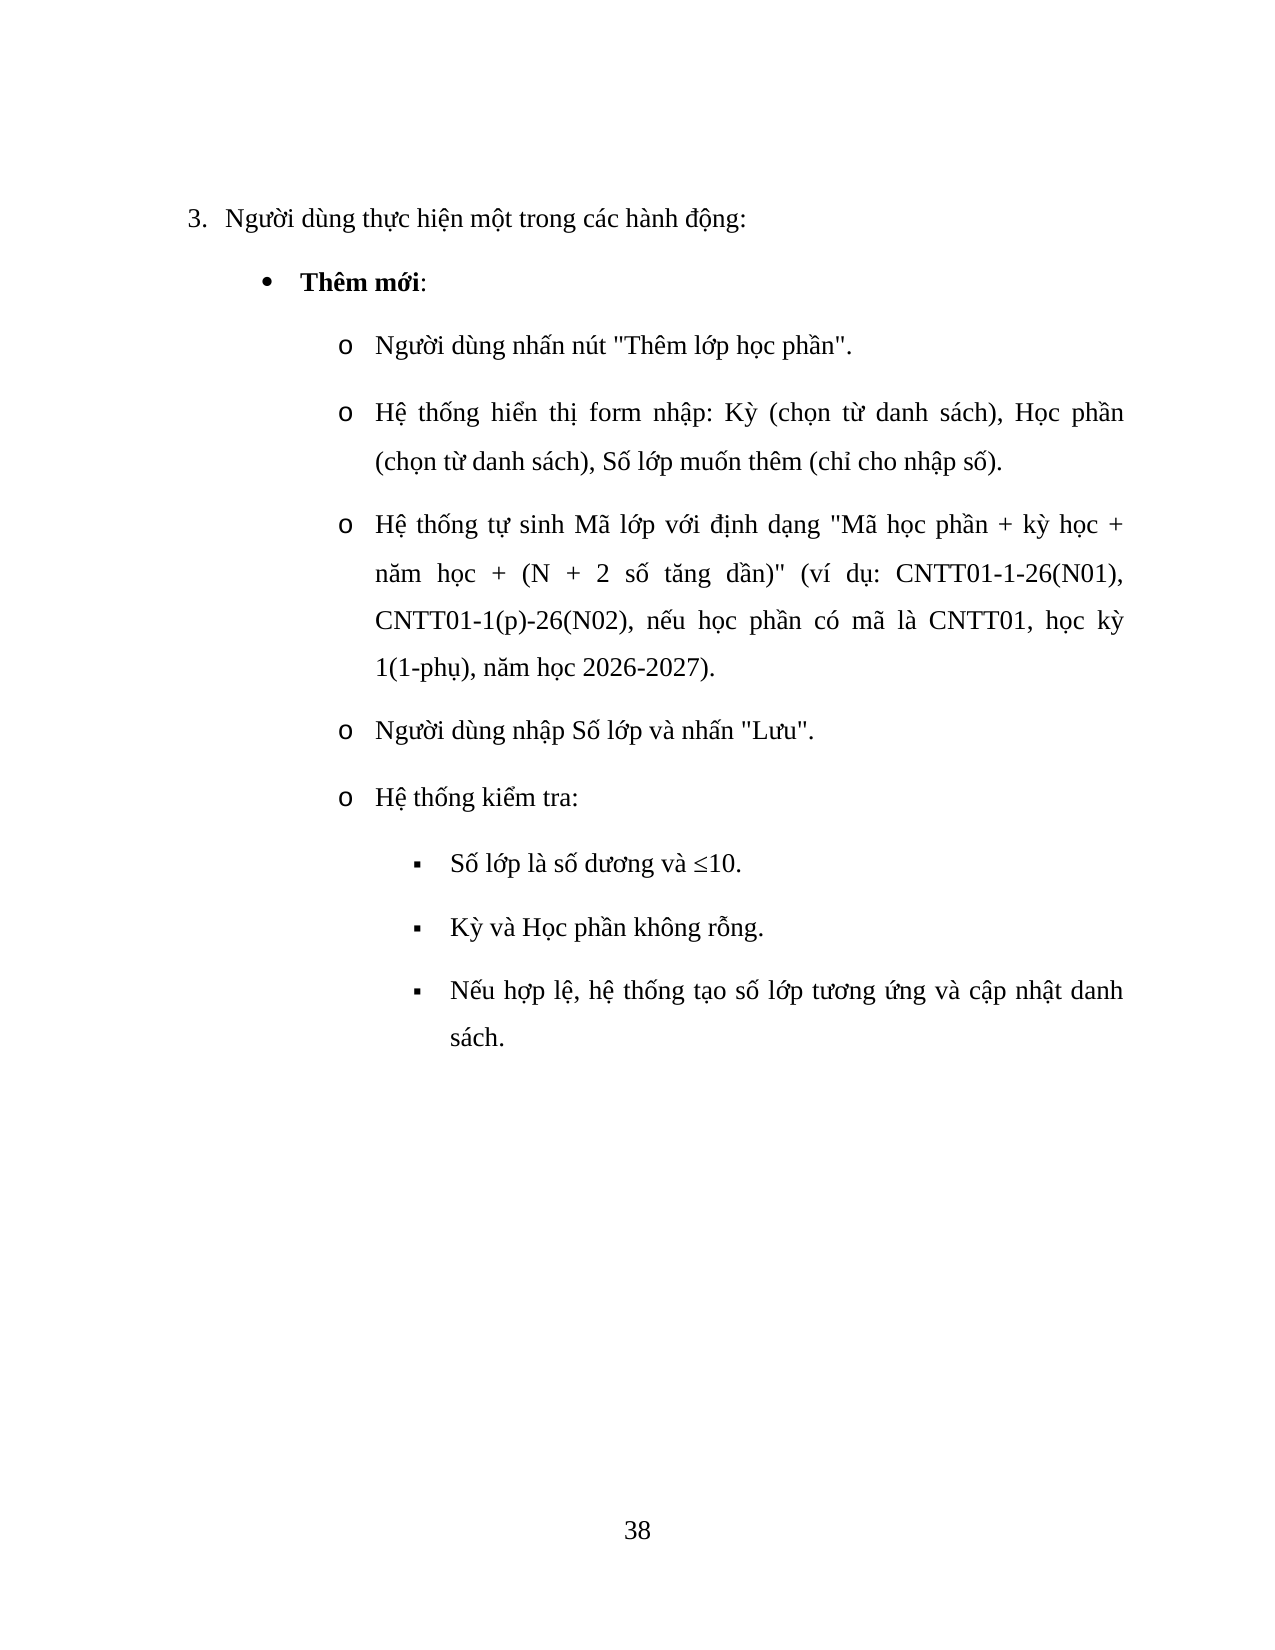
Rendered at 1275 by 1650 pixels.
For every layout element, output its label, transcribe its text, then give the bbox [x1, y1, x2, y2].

list Hệ thống tự sinh Mã lớp với định dạng "Mã học phần + kỳ học + năm học + (N + 2 số tăng dần)" (ví dụ: CNTT01-1-26(N01), CNTT01-1(p)-26(N02), nếu học phần có mã là CNTT01, học kỳ 1(1-phụ), năm học 2026-2027). [337, 508, 1125, 682]
list Hệ thống hiển thị form nhập: Kỳ (chọn từ danh sách), Học phần (chọn từ danh sách), Số lớp muốn thêm (chỉ cho nhập số). [337, 396, 1125, 476]
list Thêm mới: [262, 266, 1125, 297]
list Kỳ và Học phần không rỗng. [412, 911, 1125, 942]
list Hệ thống kiểm tra: [337, 781, 1125, 814]
list Người dùng nhấn nút "Thêm lớp học phần". [337, 329, 1125, 363]
list Số lớp là số dương và ≤10. [412, 847, 1125, 879]
list Người dùng thực hiện một trong các hành động: [187, 202, 1125, 233]
list Nếu hợp lệ, hệ thống tạo số lớp tương ứng và cập nhật danh sách. [412, 974, 1125, 1052]
list Người dùng nhập Số lớp và nhấn "Lưu". [337, 714, 1125, 747]
